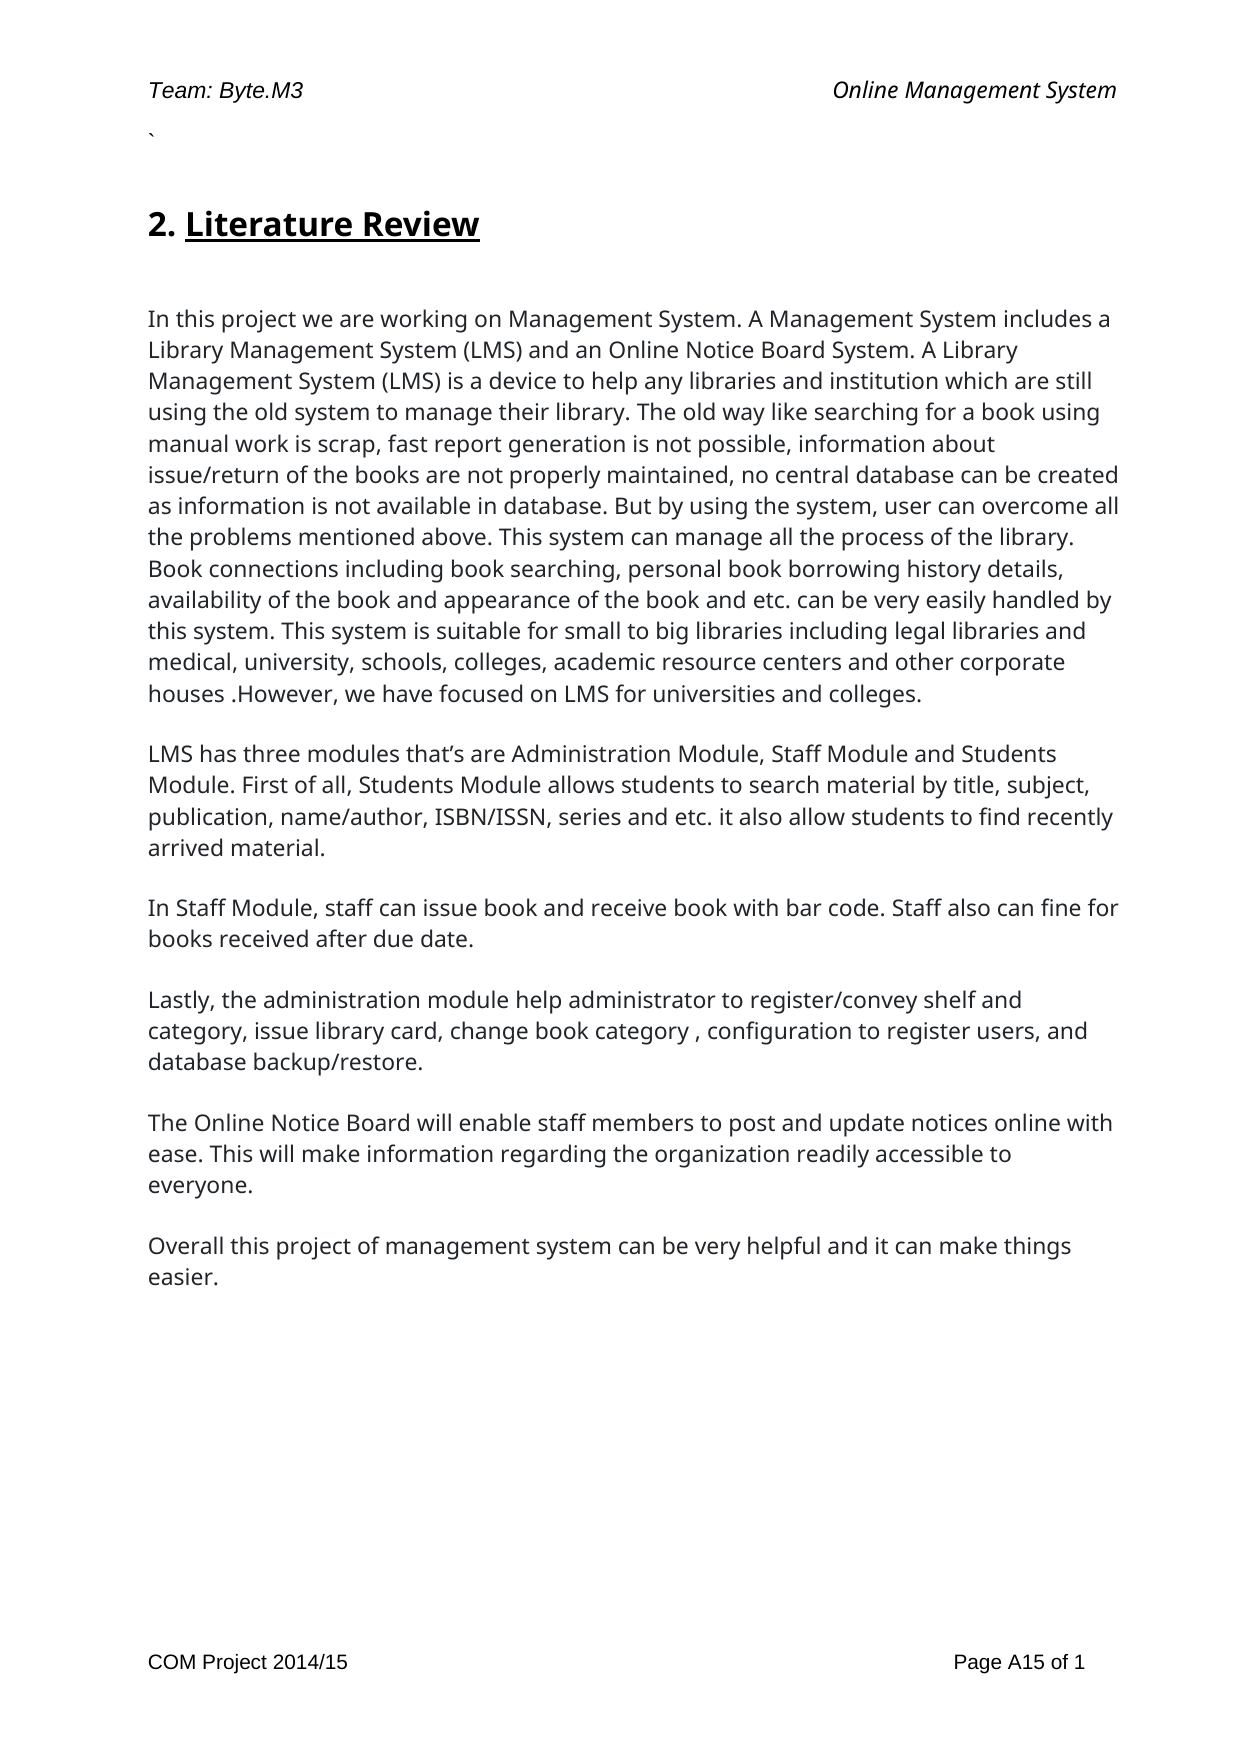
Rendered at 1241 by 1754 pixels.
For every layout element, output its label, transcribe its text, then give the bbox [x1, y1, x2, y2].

text LMS has three modules that’s are Administration Module, Staff Module and Students Module. First of all, Students Module allows students to search material by title, subject, publication, name/author, ISBN/ISSN, series and etc. it also allow students to find recently arrived material. [148, 738, 1122, 863]
text In this project we are working on Management System. A Management System includes a Library Management System (LMS) and an Online Notice Board System. A Library Management System (LMS) is a device to help any libraries and institution which are still using the old system to manage their library. The old way like searching for a book using manual work is scrap, fast report generation is not possible, information about issue/return of the books are not properly maintained, no central database can be created as information is not available in database. But by using the system, user can overcome all the problems mentioned above. This system can manage all the process of the library. Book connections including book searching, personal book borrowing history details, availability of the book and appearance of the book and etc. can be very easily handled by this system. This system is suitable for small to big libraries including legal libraries and medical, university, schools, colleges, academic resource centers and other corporate houses .However, we have focused on LMS for universities and colleges. [148, 303, 1122, 709]
subtitle 2. Literature Review [148, 201, 1122, 246]
text The Online Notice Board will enable staff members to post and update notices online with ease. This will make information regarding the organization readily accessible to everyone. [148, 1107, 1122, 1201]
text Lastly, the administration module help administrator to register/convey shelf and category, issue library card, change book category , configuration to register users, and database backup/restore. [148, 984, 1122, 1078]
text Overall this project of management system can be very helpful and it can make things easier. [148, 1230, 1122, 1292]
text In Staff Module, staff can issue book and receive book with bar code. Staff also can fine for books received after due date. [148, 892, 1122, 955]
